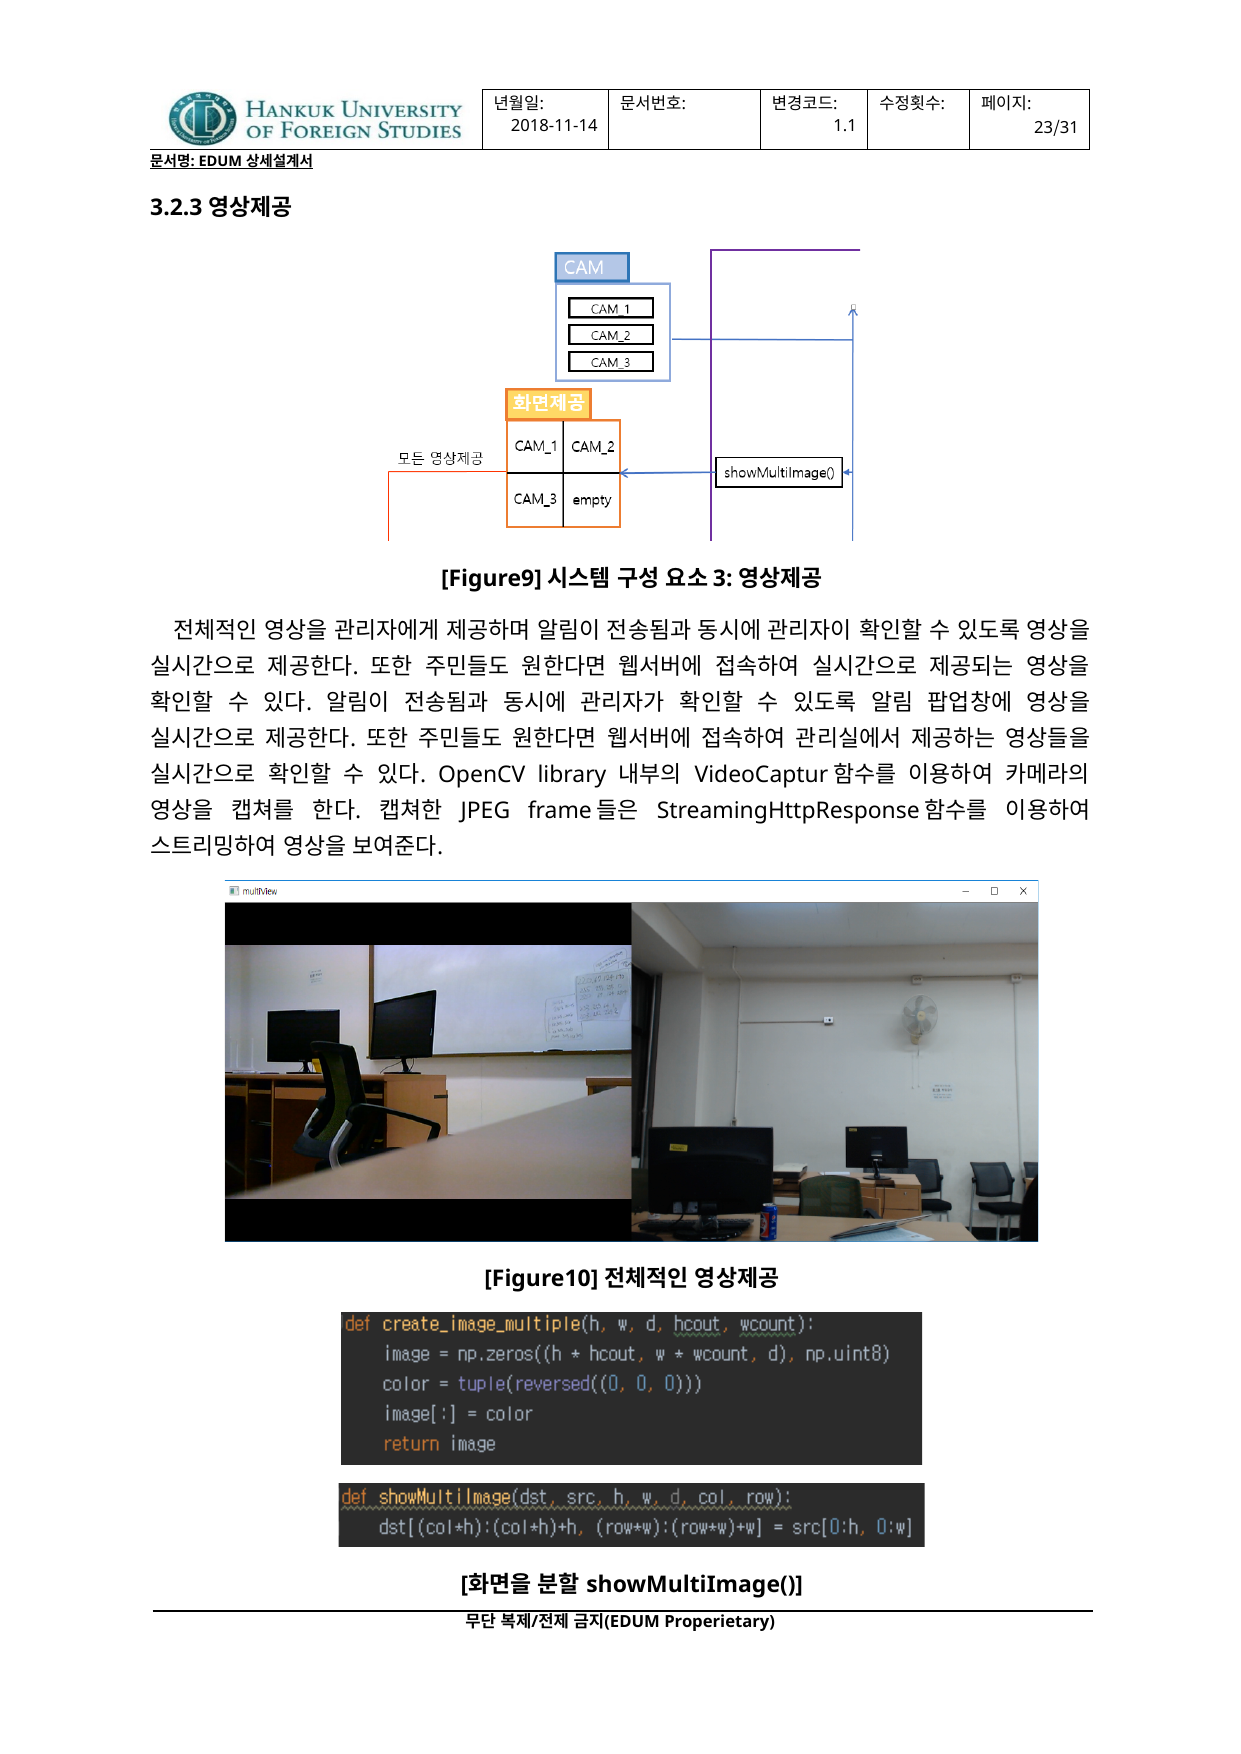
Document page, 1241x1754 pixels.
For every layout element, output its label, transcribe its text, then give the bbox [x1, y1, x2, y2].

text [Figure10] 전체적인 영상제공 [150, 1260, 1090, 1294]
picture [341, 1312, 923, 1465]
text 전체적인 영상을 관리자에게 제공하며 알림이 전송됨과 동시에 관리자이 확인할 수 있도록 영상을 실시간으로 제공한다. 또한 주민들도 원한다면 웹서버에 접속하여 실시간으로 제공되는 영상을 확인할 수 있다. 알림이 전송됨과 동시에 관리자가 확인할 수 있도록 알림 팝업창에 영상을 실시간으로 제공한다. 또한 주민들도 원한다면 웹서버에 접속하여 관리실에서 제공하는 영상들을 실시간으로 확인할 수 있다. OpenCV library 내부의 VideoCaptur함수를 이용하여 카메라의 영상을 캡쳐를 한다. 캡쳐한 JPEG frame들은 StreamingHttpResponse함수를 이용하여 스트리밍하여 영상을 보여준다. [150, 612, 1090, 861]
picture [161, 89, 470, 149]
text [Figure9] 시스템 구성 요소3: 영상제공 [150, 559, 1090, 593]
picture [224, 880, 1039, 1242]
picture [380, 241, 861, 541]
text [화면을 분할 showMultiImage()] [150, 1566, 1090, 1599]
picture [338, 1483, 925, 1547]
text 3.2.3 영상제공 [150, 189, 1090, 222]
